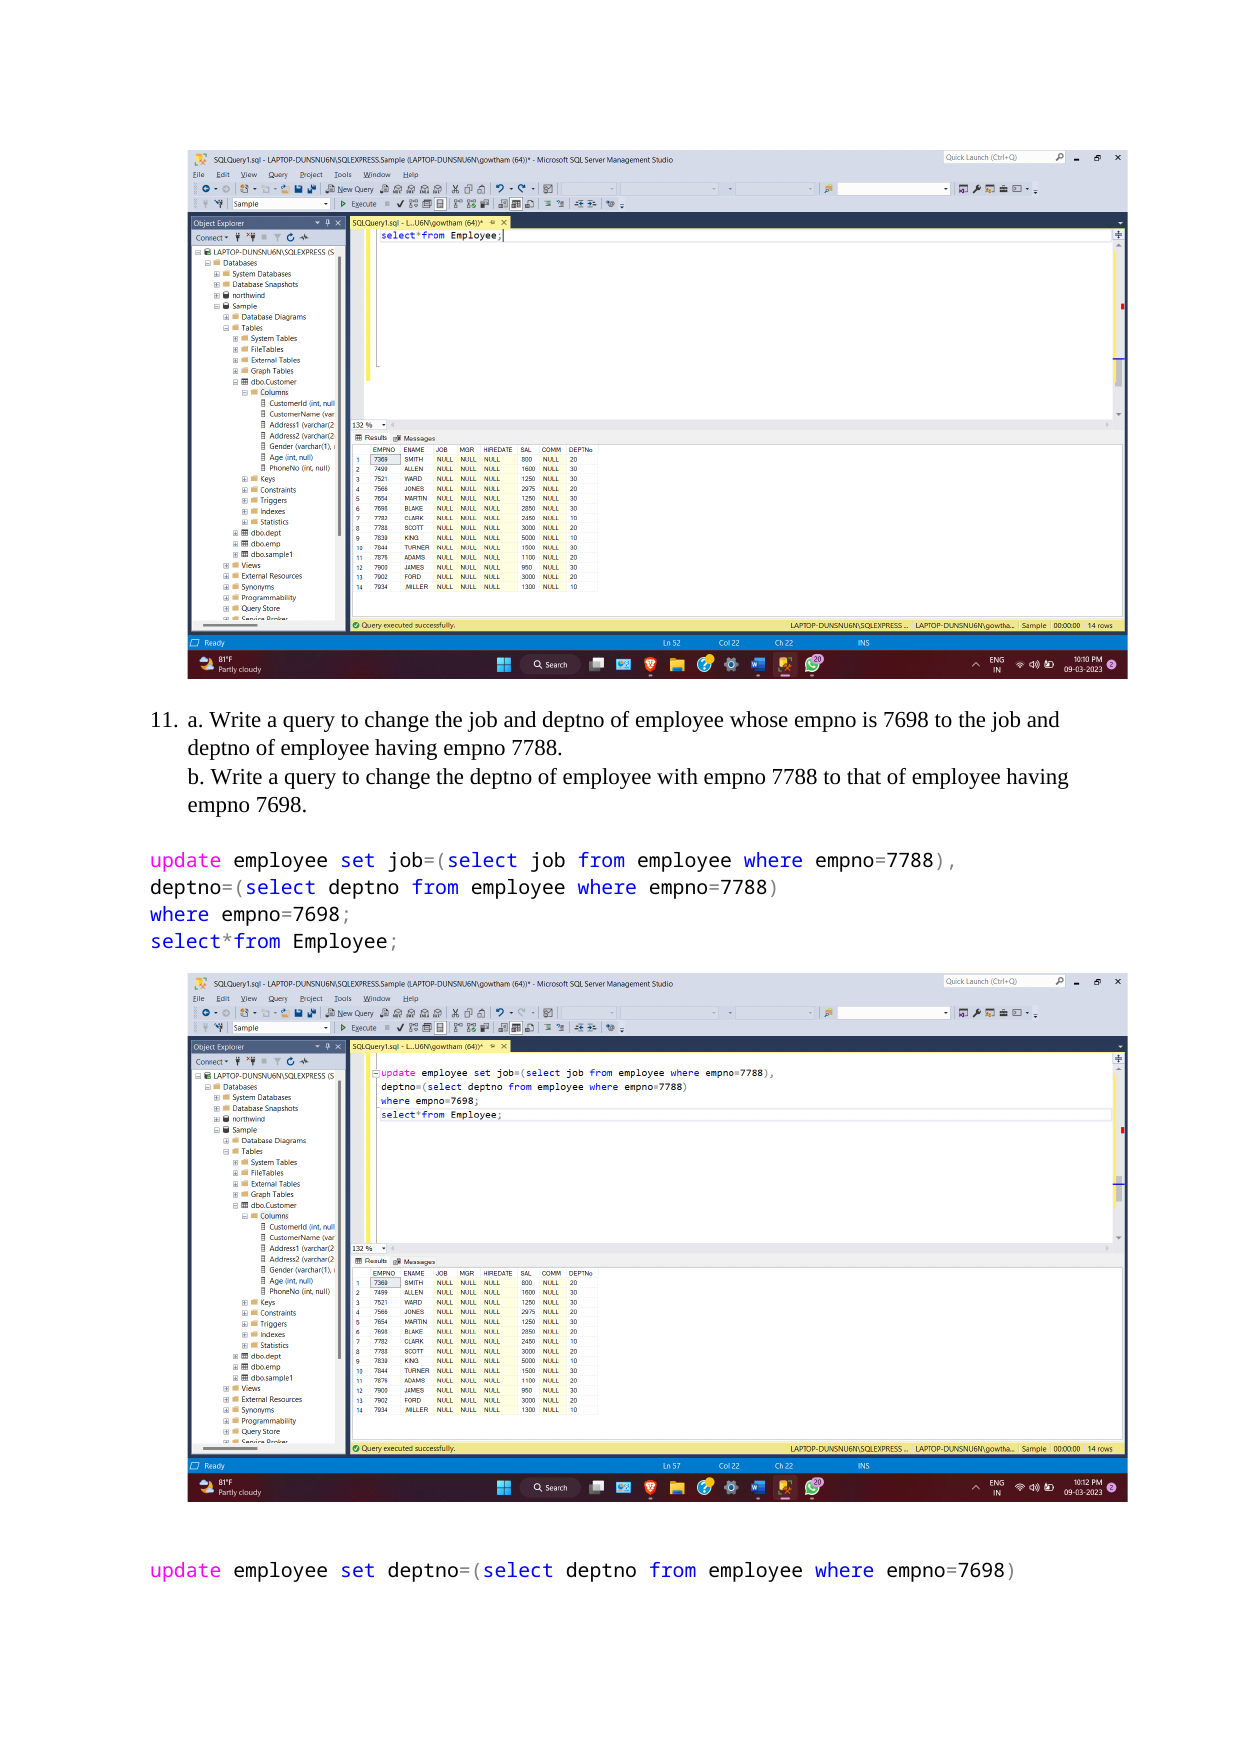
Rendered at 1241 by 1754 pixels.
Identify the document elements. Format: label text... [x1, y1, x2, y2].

text update employee set deptno=(select deptno from employee where empno=7698) [150, 1556, 1090, 1583]
list b. Write a query to change the deptno of employee with empno 7788 to that of employee having empno 7698. [187, 763, 1090, 817]
text where empno=7698; [150, 901, 1090, 927]
list a. Write a query to change the job and deptno of employee whose empno is 7698 to the job and deptno of employee having empno 7788. [150, 706, 1090, 761]
text deptno=(select deptno from employee where empno=7788) [150, 873, 1090, 901]
text update employee set job=(select job from employee where empno=7788), [150, 847, 1090, 873]
text select*from Employee; [150, 927, 1090, 954]
picture [187, 150, 1128, 679]
picture [187, 973, 1128, 1502]
